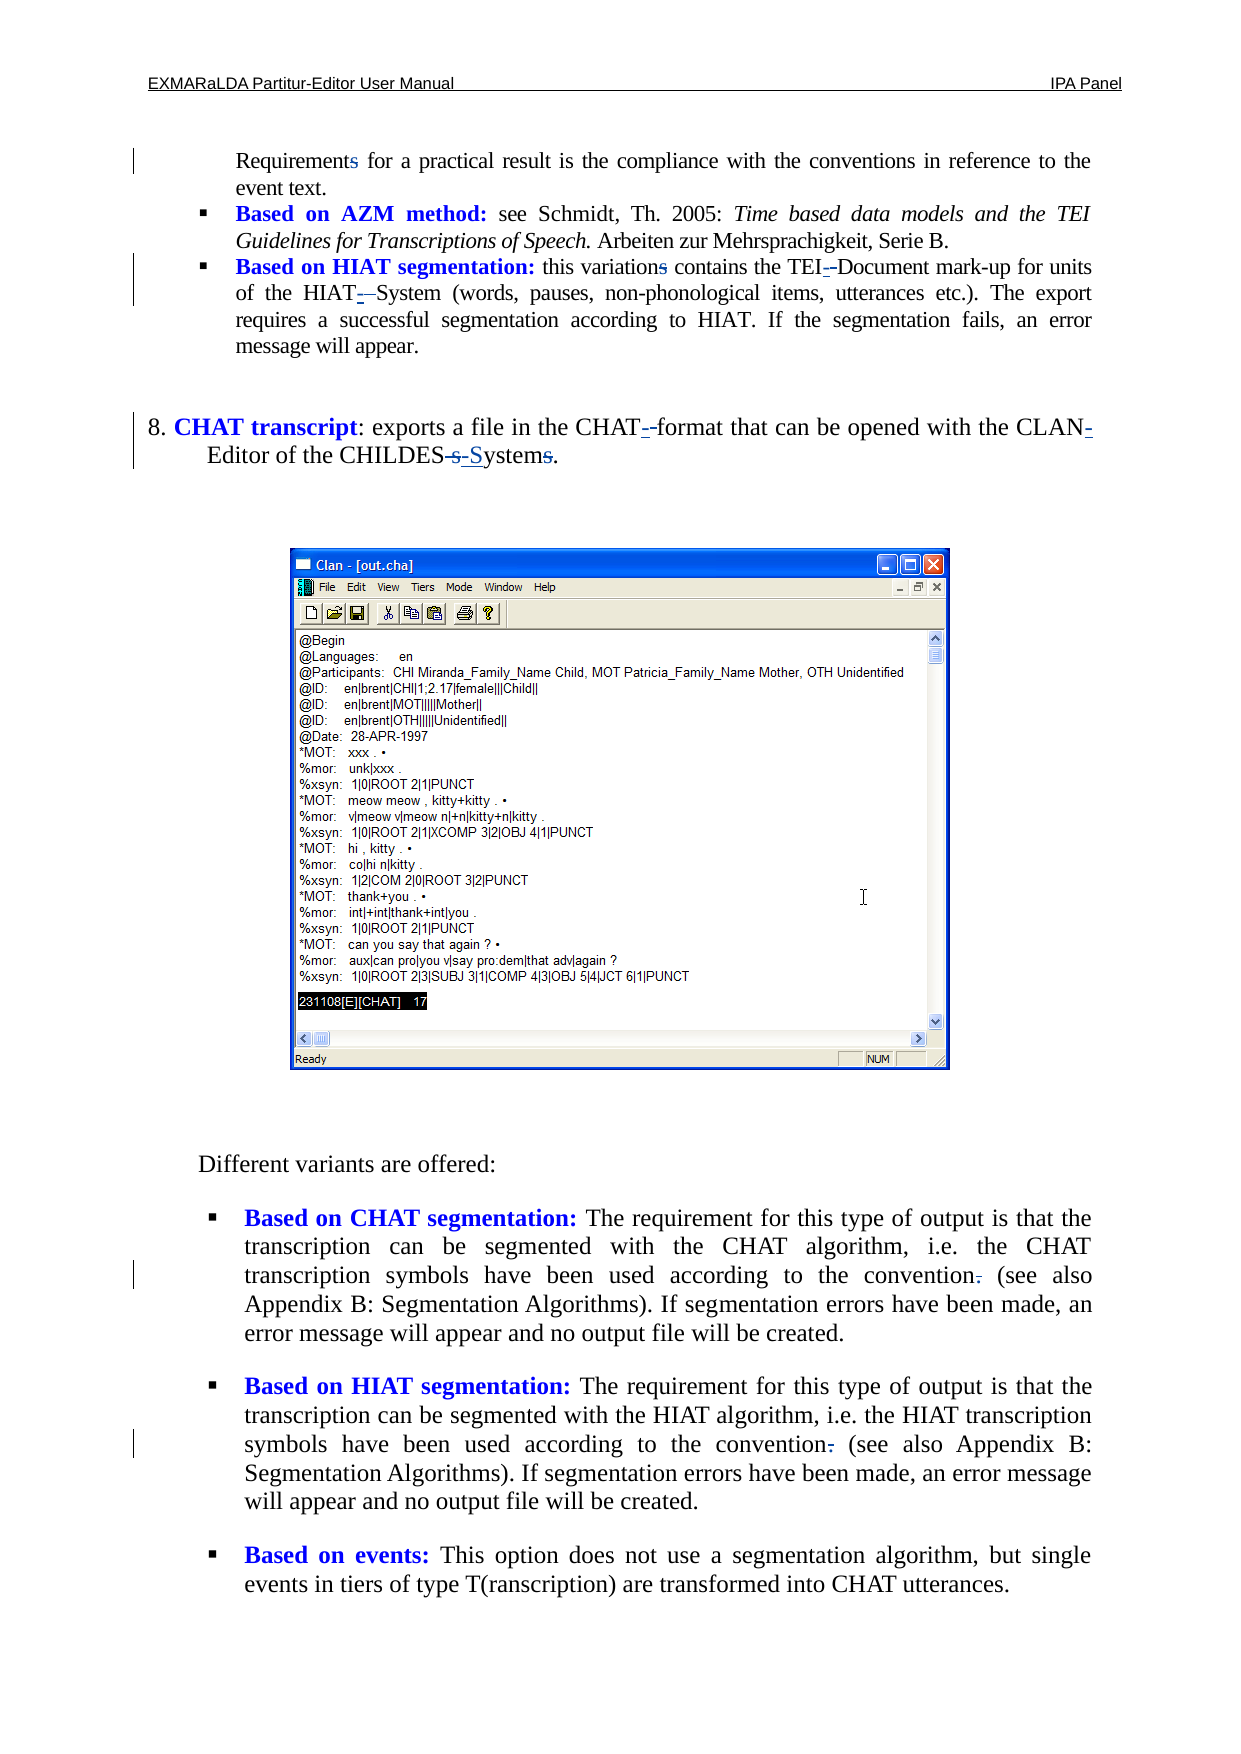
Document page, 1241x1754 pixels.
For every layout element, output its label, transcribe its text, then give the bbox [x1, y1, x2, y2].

list Based on CHAT segmentation: The requirement for this type of output is that the transcription can be segmented with the CHAT algorithm, i.e. the CHAT transcription symbols have been used according to the convention (see also Appendix B: Segmentation Algorithms). If segmentation errors have been made, an error message will appear and no output file will be created. [207, 1203, 1093, 1346]
list Based on events: This option does not use a segmentation algorithm, but single events in tiers of type T(ranscription) are transformed into CHAT utterances. [207, 1540, 1093, 1598]
list Based on HIAT segmentation: this variation contains the TEIDocument mark-up for units of the HIATSystem (words, pauses, non-phonological items, utterances etc.). The export requires a successful segmentation according to HIAT. If the segmentation fails, an error message will appear. [198, 253, 1093, 358]
list Based on AZM method: see Schmidt, Th. 2005: Time based data models and the TEI Guidelines for Transcriptions of Speech. Arbeiten zur Mehrsprachigkeit, Serie B. [198, 200, 1093, 253]
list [198, 148, 1093, 200]
text 8. CHAT transcript: exports a file in the CHATformat that can be opened with the CLANEditor of the CHILDESystem. [148, 412, 1093, 469]
text Different variants are offered: [148, 1149, 1093, 1178]
list Based on HIAT segmentation: The requirement for this type of output is that the transcription can be segmented with the HIAT algorithm, i.e. the HIAT transcription symbols have been used according to the convention (see also Appendix B: Segmentation Algorithms). If segmentation errors have been made, an error message will appear and no output file will be created. [207, 1371, 1093, 1515]
picture [290, 548, 950, 1070]
